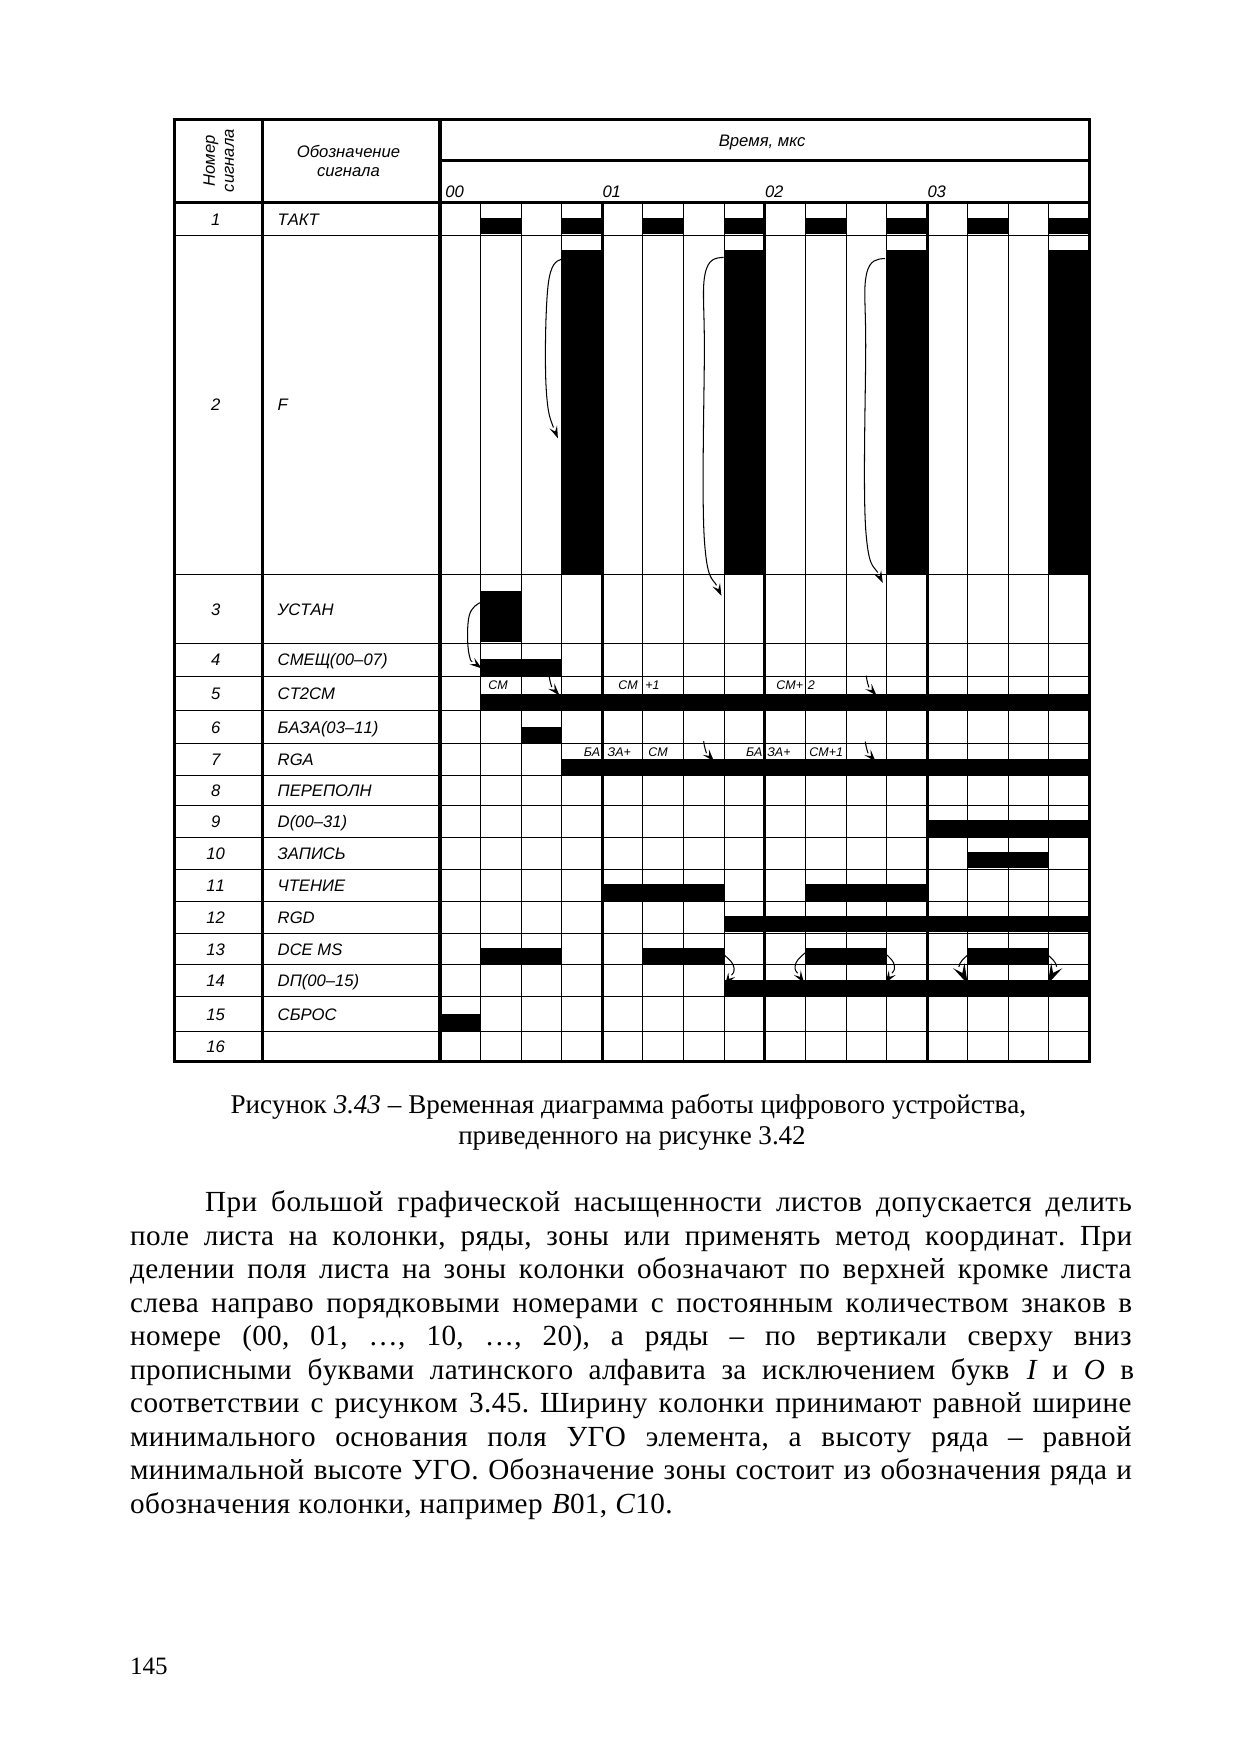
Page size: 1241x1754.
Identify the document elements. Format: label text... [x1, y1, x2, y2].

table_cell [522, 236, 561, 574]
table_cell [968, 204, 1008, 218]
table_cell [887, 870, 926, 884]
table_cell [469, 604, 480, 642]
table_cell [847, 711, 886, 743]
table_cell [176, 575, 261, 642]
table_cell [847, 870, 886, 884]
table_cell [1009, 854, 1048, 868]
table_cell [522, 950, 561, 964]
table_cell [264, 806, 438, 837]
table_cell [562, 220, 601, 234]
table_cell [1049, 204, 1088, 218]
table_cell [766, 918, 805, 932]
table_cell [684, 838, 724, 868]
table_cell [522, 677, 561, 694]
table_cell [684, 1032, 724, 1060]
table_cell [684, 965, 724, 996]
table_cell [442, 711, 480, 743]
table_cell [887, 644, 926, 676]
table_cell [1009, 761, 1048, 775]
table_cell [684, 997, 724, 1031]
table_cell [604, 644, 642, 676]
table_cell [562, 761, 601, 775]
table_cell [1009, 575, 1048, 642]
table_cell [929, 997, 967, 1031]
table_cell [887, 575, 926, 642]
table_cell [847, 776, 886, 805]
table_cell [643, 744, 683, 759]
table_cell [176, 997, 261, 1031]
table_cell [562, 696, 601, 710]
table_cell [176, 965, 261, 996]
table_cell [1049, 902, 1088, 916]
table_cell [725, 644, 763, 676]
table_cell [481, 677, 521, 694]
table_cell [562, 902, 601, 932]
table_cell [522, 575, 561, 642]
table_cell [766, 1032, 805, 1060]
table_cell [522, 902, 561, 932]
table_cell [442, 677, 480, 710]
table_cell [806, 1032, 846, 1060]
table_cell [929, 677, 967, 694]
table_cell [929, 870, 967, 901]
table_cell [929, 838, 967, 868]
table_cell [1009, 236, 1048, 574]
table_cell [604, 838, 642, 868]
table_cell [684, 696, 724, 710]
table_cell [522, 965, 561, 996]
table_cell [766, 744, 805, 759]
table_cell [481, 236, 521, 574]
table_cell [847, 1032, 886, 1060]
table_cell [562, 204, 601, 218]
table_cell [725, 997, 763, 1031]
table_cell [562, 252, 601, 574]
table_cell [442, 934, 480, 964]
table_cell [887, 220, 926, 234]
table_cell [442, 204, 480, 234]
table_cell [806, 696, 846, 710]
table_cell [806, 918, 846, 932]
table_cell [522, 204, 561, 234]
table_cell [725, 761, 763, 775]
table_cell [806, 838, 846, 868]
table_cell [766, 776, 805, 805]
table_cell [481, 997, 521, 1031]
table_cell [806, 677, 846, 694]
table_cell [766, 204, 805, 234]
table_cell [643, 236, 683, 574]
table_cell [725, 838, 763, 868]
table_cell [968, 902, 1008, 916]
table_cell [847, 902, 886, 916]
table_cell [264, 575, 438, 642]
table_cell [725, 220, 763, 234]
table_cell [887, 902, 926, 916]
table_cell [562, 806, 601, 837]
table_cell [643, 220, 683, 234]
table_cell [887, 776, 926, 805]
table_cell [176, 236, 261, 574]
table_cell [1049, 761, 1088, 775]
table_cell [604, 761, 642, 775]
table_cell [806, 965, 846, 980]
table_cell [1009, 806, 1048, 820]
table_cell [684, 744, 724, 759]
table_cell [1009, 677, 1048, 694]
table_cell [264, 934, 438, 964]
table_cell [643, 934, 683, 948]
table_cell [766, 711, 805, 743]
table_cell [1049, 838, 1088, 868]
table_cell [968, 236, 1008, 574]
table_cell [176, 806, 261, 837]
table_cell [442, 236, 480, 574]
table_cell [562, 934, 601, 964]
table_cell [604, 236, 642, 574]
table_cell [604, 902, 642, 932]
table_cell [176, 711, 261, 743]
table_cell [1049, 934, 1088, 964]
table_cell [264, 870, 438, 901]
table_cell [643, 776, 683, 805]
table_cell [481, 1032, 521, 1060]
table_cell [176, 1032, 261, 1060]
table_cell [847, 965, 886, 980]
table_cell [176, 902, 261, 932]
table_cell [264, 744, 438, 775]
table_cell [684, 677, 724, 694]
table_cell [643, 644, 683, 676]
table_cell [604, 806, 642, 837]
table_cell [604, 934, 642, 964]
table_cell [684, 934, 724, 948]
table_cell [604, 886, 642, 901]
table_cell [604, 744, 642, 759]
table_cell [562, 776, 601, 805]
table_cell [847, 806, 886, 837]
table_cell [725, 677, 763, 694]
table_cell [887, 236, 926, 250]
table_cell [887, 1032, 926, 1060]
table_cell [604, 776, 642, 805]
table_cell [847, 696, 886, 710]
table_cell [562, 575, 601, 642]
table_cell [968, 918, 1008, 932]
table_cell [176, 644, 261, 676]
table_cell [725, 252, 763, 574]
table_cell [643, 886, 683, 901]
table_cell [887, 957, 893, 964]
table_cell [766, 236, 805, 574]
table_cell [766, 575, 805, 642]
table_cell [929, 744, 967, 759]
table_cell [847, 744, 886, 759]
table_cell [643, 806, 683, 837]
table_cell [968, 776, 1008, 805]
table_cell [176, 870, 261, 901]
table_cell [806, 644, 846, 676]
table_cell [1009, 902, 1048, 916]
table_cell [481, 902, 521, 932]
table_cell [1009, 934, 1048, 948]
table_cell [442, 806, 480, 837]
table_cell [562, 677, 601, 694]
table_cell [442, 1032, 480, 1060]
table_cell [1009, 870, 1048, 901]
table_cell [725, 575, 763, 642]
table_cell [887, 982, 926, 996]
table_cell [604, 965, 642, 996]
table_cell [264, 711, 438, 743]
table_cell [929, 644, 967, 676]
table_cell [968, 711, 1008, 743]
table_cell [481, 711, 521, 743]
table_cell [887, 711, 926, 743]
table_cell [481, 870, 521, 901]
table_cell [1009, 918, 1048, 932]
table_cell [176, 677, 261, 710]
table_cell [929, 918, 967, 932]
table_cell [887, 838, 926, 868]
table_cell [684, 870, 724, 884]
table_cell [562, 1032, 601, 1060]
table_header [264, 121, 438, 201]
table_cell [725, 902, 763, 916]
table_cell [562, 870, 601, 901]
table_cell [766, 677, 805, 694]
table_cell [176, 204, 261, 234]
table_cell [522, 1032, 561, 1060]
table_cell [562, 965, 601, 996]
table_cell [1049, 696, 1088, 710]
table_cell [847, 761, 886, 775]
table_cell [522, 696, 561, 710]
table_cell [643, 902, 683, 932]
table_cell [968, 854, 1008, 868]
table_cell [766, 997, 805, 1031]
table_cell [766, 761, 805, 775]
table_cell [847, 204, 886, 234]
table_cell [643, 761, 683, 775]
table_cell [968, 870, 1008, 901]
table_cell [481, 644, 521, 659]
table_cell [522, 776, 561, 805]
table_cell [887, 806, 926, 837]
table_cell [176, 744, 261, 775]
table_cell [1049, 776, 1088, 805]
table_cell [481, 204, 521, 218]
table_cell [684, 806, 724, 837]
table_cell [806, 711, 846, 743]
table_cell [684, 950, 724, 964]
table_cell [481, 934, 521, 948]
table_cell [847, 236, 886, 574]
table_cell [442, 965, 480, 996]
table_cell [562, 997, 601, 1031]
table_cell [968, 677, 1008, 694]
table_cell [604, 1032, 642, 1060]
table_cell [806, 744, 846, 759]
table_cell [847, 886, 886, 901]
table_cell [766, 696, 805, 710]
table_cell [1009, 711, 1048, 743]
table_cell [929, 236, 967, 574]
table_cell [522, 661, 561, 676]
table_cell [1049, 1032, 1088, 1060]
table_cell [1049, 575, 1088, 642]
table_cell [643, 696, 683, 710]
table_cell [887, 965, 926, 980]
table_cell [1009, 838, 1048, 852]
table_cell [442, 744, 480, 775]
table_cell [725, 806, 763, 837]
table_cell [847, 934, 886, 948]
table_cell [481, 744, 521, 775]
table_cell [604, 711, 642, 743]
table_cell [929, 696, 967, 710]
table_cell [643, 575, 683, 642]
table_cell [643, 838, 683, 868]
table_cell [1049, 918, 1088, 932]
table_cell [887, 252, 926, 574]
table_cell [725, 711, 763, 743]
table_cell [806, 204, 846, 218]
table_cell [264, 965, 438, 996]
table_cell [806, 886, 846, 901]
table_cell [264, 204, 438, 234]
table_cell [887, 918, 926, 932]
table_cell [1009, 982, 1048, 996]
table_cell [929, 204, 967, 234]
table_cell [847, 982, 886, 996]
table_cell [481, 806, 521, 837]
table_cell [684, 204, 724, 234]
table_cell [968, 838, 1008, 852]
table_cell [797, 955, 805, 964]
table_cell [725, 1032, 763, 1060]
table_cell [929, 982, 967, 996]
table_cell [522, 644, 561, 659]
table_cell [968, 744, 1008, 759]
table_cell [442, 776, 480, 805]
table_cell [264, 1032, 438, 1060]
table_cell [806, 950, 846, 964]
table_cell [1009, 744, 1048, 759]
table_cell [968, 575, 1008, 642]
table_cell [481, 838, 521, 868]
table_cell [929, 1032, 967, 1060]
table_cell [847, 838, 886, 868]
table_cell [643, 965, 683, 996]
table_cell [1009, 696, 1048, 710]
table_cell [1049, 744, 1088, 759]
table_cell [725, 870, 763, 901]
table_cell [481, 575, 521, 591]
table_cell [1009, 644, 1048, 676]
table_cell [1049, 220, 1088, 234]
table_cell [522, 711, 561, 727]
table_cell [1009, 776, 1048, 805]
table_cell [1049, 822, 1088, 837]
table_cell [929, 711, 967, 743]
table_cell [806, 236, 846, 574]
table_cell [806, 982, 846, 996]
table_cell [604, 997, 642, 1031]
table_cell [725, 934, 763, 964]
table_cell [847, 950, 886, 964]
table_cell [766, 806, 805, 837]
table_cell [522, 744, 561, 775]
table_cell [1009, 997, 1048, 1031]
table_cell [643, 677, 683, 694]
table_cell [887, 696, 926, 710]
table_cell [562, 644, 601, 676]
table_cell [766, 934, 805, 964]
text Рисунок 3.43 – Временная диаграмма работы цифрового устройства, приведенного на рисунке 3.42 [130, 1088, 1134, 1151]
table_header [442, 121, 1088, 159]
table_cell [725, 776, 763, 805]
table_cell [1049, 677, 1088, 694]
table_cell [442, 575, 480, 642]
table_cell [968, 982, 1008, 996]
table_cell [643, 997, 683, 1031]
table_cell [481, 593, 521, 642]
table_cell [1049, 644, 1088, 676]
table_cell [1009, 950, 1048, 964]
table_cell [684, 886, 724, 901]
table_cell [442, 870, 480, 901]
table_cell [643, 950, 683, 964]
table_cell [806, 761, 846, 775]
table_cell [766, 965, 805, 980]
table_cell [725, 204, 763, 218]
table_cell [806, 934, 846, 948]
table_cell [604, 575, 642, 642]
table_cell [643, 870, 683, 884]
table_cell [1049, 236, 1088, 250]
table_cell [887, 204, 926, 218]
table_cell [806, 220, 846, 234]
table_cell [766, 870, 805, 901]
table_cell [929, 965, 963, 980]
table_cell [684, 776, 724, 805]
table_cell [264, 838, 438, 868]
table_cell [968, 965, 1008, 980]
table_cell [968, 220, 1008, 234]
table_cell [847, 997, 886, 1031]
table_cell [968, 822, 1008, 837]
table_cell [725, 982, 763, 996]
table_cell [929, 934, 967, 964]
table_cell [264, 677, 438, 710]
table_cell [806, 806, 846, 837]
text При большой графической насыщенности листов допускается делить поле листа на колонки, ряды, зоны или применять метод координат. При делении поля листа на зоны колонки обозначают по верхней кромке листа слева направо порядковыми номерами с постоянным количеством знаков в номере (00, 01, …, 10, …, 20), а ряды – по вертикали сверху вниз прописными буквами латинского алфавита за исключением букв I и О в соответствии с рисунком 3.45. Ширину колонки принимают равной ширине минимального основания поля УГО элемента, а высоту ряда – равной минимальной высоте УГО. Обозначение зоны состоит из обозначения ряда и обозначения колонки, например B01, C10. [130, 1184, 1134, 1519]
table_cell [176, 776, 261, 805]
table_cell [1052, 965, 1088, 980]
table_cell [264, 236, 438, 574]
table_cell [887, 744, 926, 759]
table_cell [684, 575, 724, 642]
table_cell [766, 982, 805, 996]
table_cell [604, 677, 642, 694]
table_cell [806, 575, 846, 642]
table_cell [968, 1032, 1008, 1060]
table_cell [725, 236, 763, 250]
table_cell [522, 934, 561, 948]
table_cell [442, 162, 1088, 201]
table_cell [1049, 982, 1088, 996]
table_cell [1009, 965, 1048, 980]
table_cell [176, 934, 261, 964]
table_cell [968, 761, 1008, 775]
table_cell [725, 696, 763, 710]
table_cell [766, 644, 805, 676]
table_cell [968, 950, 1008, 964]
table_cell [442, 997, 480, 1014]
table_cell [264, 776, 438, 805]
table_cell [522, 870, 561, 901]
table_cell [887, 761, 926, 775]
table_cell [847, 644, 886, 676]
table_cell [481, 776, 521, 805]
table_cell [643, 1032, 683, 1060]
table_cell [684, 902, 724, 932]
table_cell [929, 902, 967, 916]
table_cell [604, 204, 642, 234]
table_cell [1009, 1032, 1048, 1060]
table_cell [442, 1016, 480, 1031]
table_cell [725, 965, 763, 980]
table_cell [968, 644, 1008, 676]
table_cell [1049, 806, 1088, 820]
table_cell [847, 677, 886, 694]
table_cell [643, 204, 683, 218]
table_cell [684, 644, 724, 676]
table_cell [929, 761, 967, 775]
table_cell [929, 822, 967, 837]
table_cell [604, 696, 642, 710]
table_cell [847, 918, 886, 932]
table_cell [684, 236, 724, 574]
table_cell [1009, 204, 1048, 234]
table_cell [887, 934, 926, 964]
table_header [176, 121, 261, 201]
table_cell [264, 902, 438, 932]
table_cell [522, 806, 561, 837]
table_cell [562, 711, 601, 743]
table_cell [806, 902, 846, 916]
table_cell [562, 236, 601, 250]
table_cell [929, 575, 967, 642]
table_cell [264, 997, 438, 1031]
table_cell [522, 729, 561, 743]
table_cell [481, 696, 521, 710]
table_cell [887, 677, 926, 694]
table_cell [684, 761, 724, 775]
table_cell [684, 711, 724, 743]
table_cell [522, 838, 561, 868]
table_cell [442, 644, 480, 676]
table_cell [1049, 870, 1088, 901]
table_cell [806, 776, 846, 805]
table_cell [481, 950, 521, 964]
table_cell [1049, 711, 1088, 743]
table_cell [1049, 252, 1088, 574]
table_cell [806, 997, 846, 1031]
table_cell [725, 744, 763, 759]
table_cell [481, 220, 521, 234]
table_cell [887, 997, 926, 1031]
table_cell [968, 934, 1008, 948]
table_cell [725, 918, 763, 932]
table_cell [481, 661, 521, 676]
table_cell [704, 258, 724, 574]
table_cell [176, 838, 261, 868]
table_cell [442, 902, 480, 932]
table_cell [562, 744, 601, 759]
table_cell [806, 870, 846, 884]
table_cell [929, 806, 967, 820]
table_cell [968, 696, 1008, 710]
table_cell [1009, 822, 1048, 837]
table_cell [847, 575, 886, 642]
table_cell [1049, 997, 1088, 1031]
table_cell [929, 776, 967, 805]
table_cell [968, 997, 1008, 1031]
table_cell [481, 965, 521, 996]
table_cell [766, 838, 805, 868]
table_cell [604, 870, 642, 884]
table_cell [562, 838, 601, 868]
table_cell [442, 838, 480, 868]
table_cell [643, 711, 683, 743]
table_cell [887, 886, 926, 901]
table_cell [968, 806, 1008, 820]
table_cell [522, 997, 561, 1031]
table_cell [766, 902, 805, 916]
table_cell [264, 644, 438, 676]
